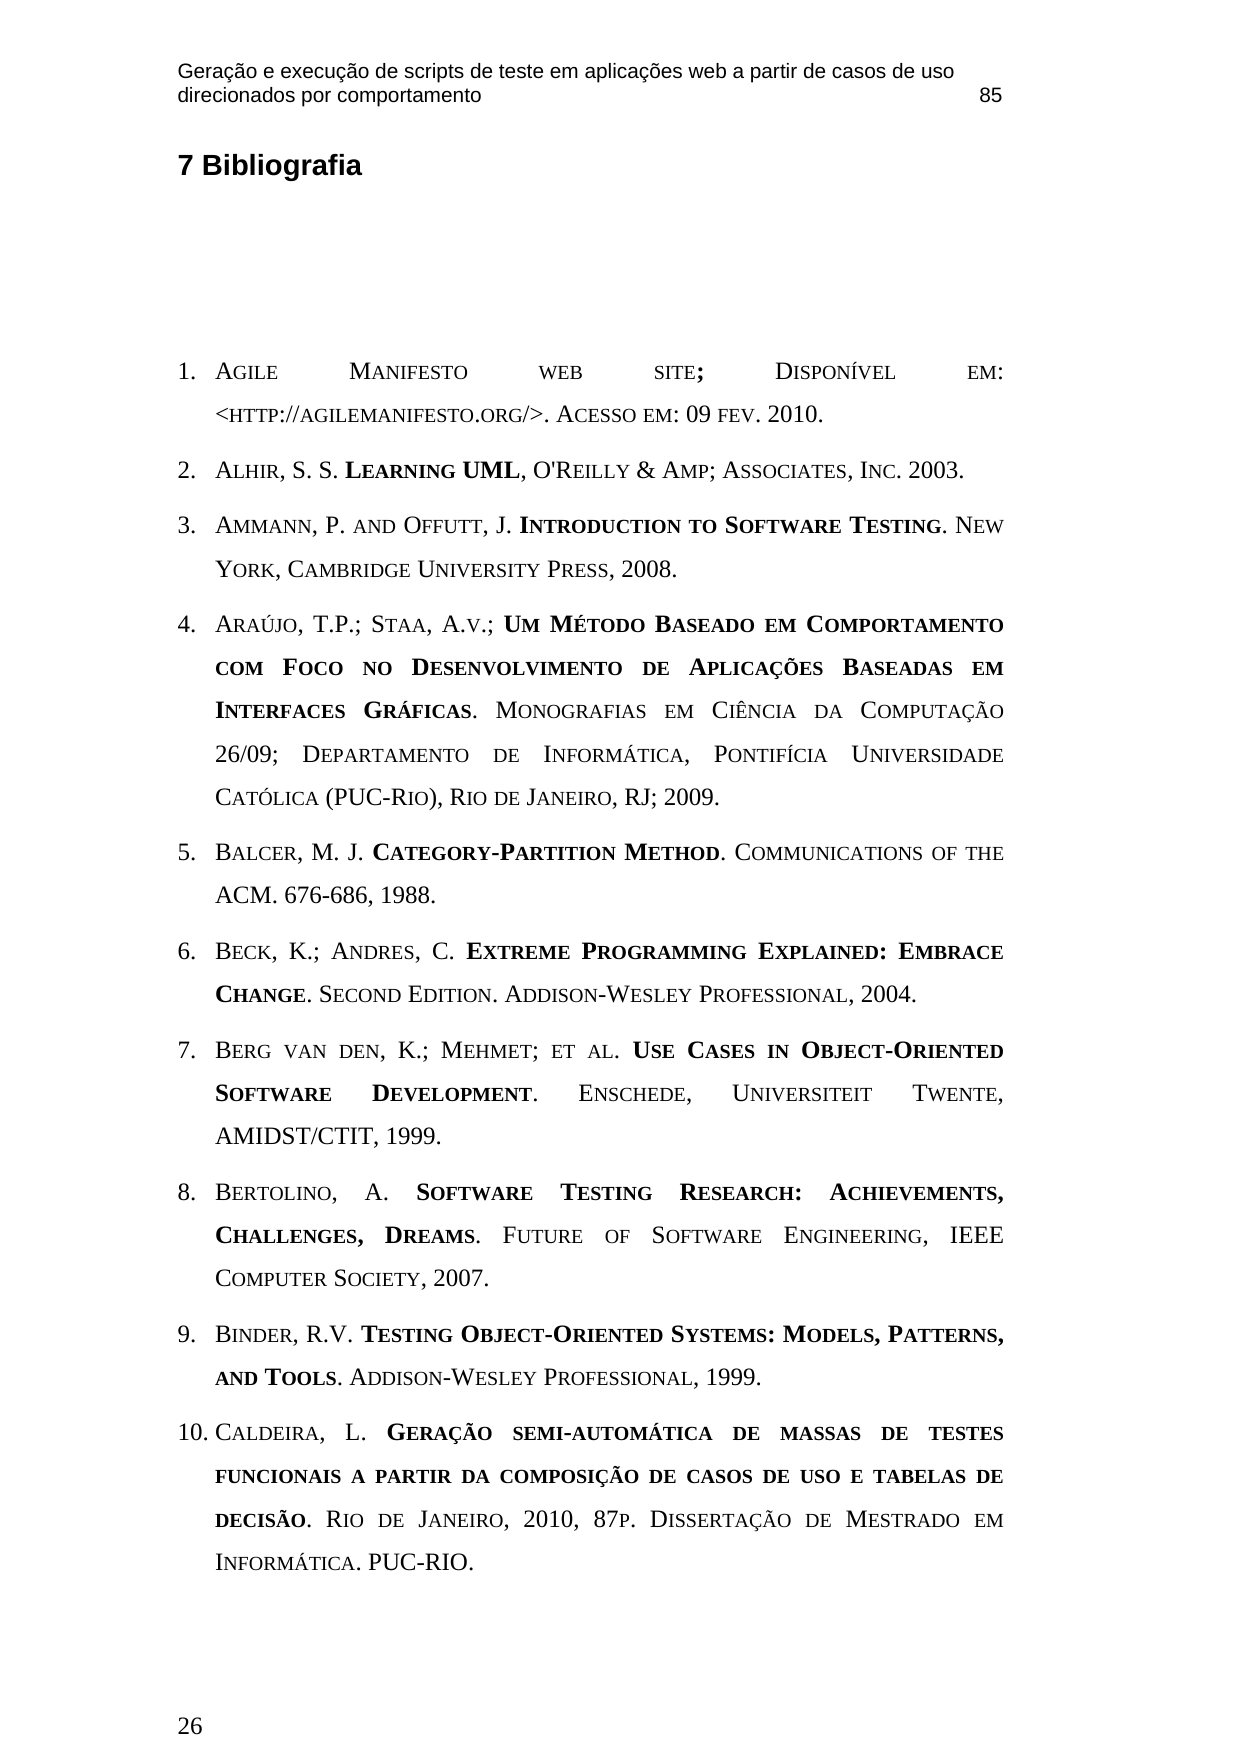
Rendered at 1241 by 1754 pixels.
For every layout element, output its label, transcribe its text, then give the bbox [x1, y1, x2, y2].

text Beck, K.; Andres, C. Extreme Programming Explained: Embrace Change. Second Edition. Addison-Wesley Professional, 2004. [177, 936, 1004, 1008]
text Balcer, M. J. Category-Partition Method. Communications of the ACM. 676-686, 1988. [177, 837, 1004, 909]
text Berg van den, K.; Mehmet; et al. Use Cases in Object-Oriented Software Development. Enschede, Universiteit Twente, AMIDST/CTIT, 1999. [177, 1035, 1004, 1150]
text Binder, R.V. Testing Object-Oriented Systems: Models, Patterns, and Tools. Addison-Wesley Professional, 1999. [177, 1319, 1004, 1391]
text Agile Manifesto web site; Disponível em: <http://agilemanifesto.org/>. Acesso em: 09 fev. 2010. [177, 356, 1004, 428]
text Bertolino, A. Software Testing Research: Achievements, Challenges, Dreams. Future of Software Engineering, IEEE Computer Society, 2007. [177, 1177, 1004, 1292]
subtitle Bibliografia [177, 148, 1004, 181]
text Caldeira, L. Geração semi-automática de massas de testes funcionais a partir da composição de casos de uso e tabelas de decisão. Rio de Janeiro, 2010, 87p. Dissertação de Mestrado em Informática. PUC-RIO. [177, 1417, 1004, 1576]
text Alhir, S. S. Learning UML, O'Reilly & Amp; Associates, Inc. 2003. [177, 455, 1004, 484]
text Araújo, T.P.; Staa, A.v.; Um Método Baseado em Comportamento com Foco no Desenvolvimento de Aplicações Baseadas em Interfaces Gráficas. Monografias em Ciência da Computação 26/09; Departamento de Informática, Pontifícia Universidade Católica (PUC-Rio), Rio de Janeiro, RJ; 2009. [177, 609, 1004, 811]
text Ammann, P. and Offutt, J. Introduction to Software Testing. New York, Cambridge University Press, 2008. [177, 511, 1004, 582]
